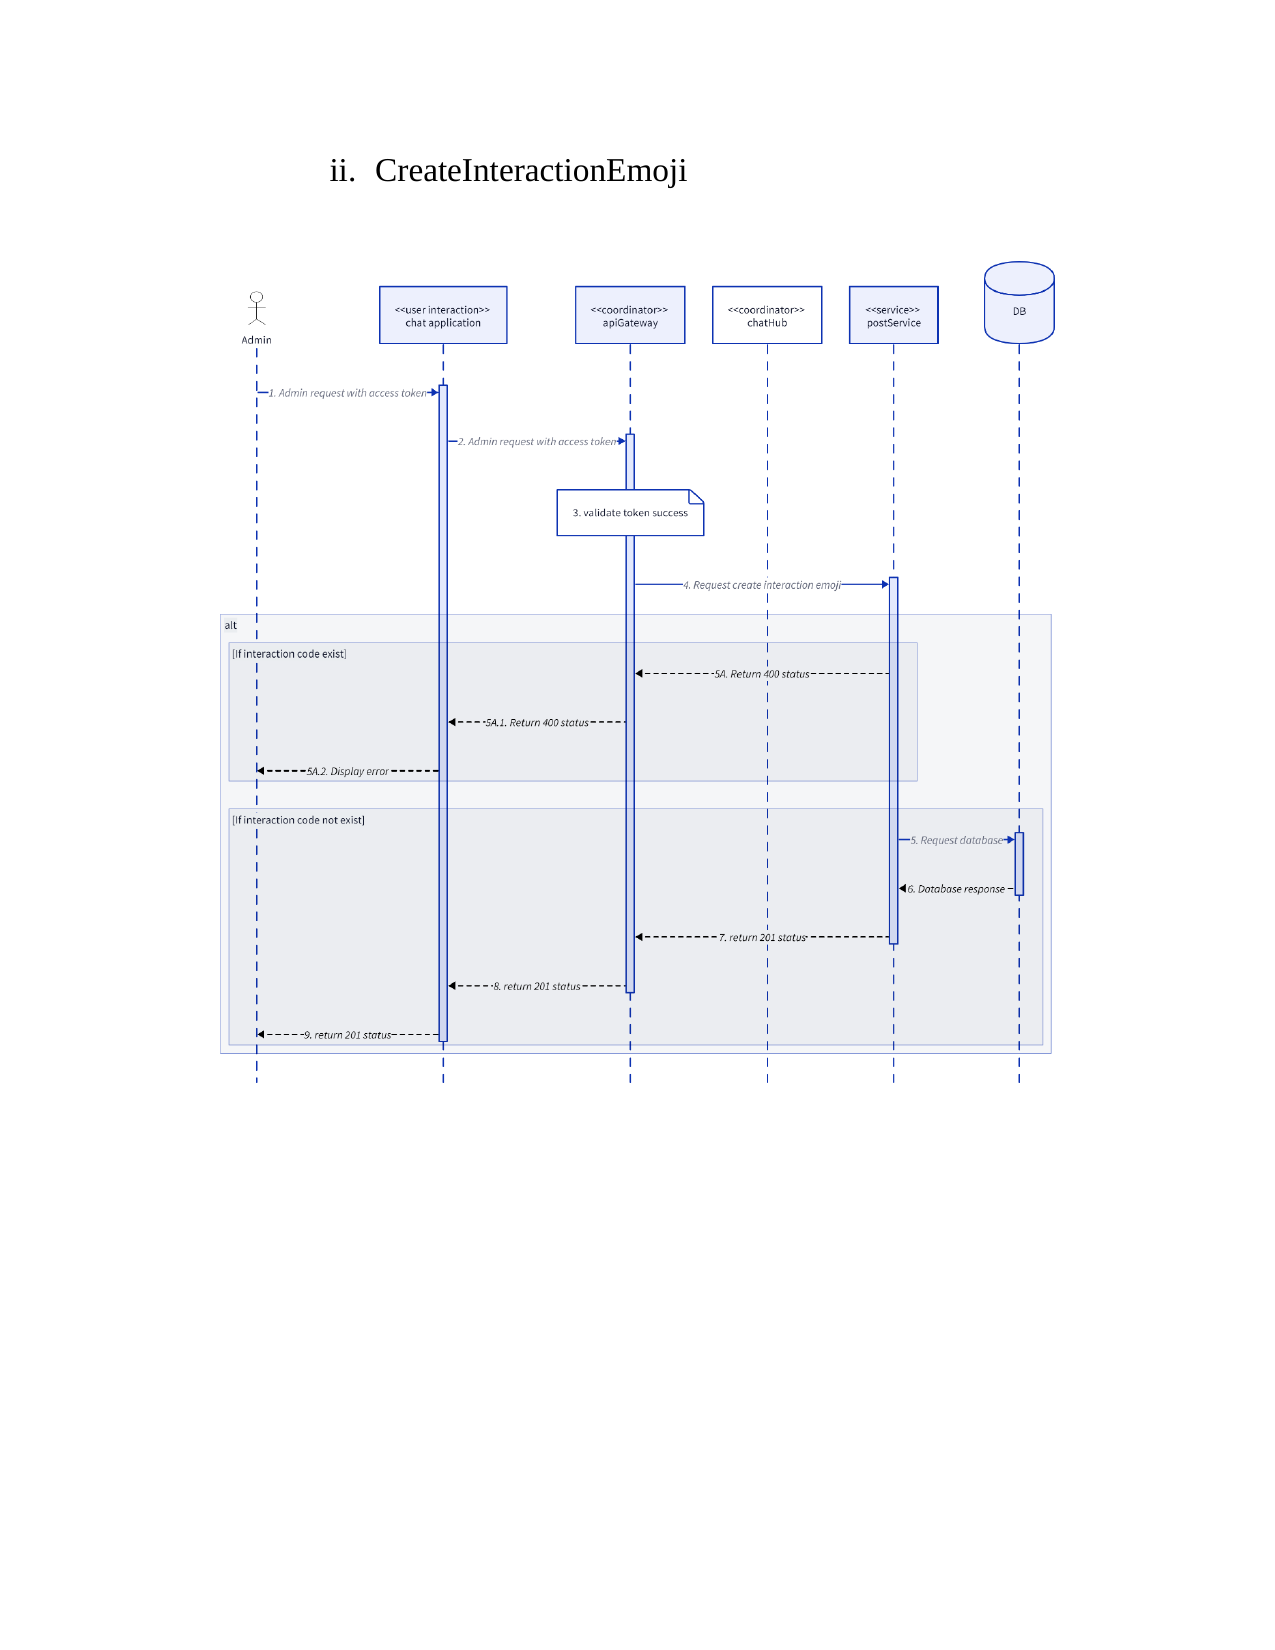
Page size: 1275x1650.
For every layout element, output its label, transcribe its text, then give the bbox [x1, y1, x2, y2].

subtitle CreateInteractionEmoji [356, 150, 1125, 188]
picture [150, 191, 1124, 1153]
